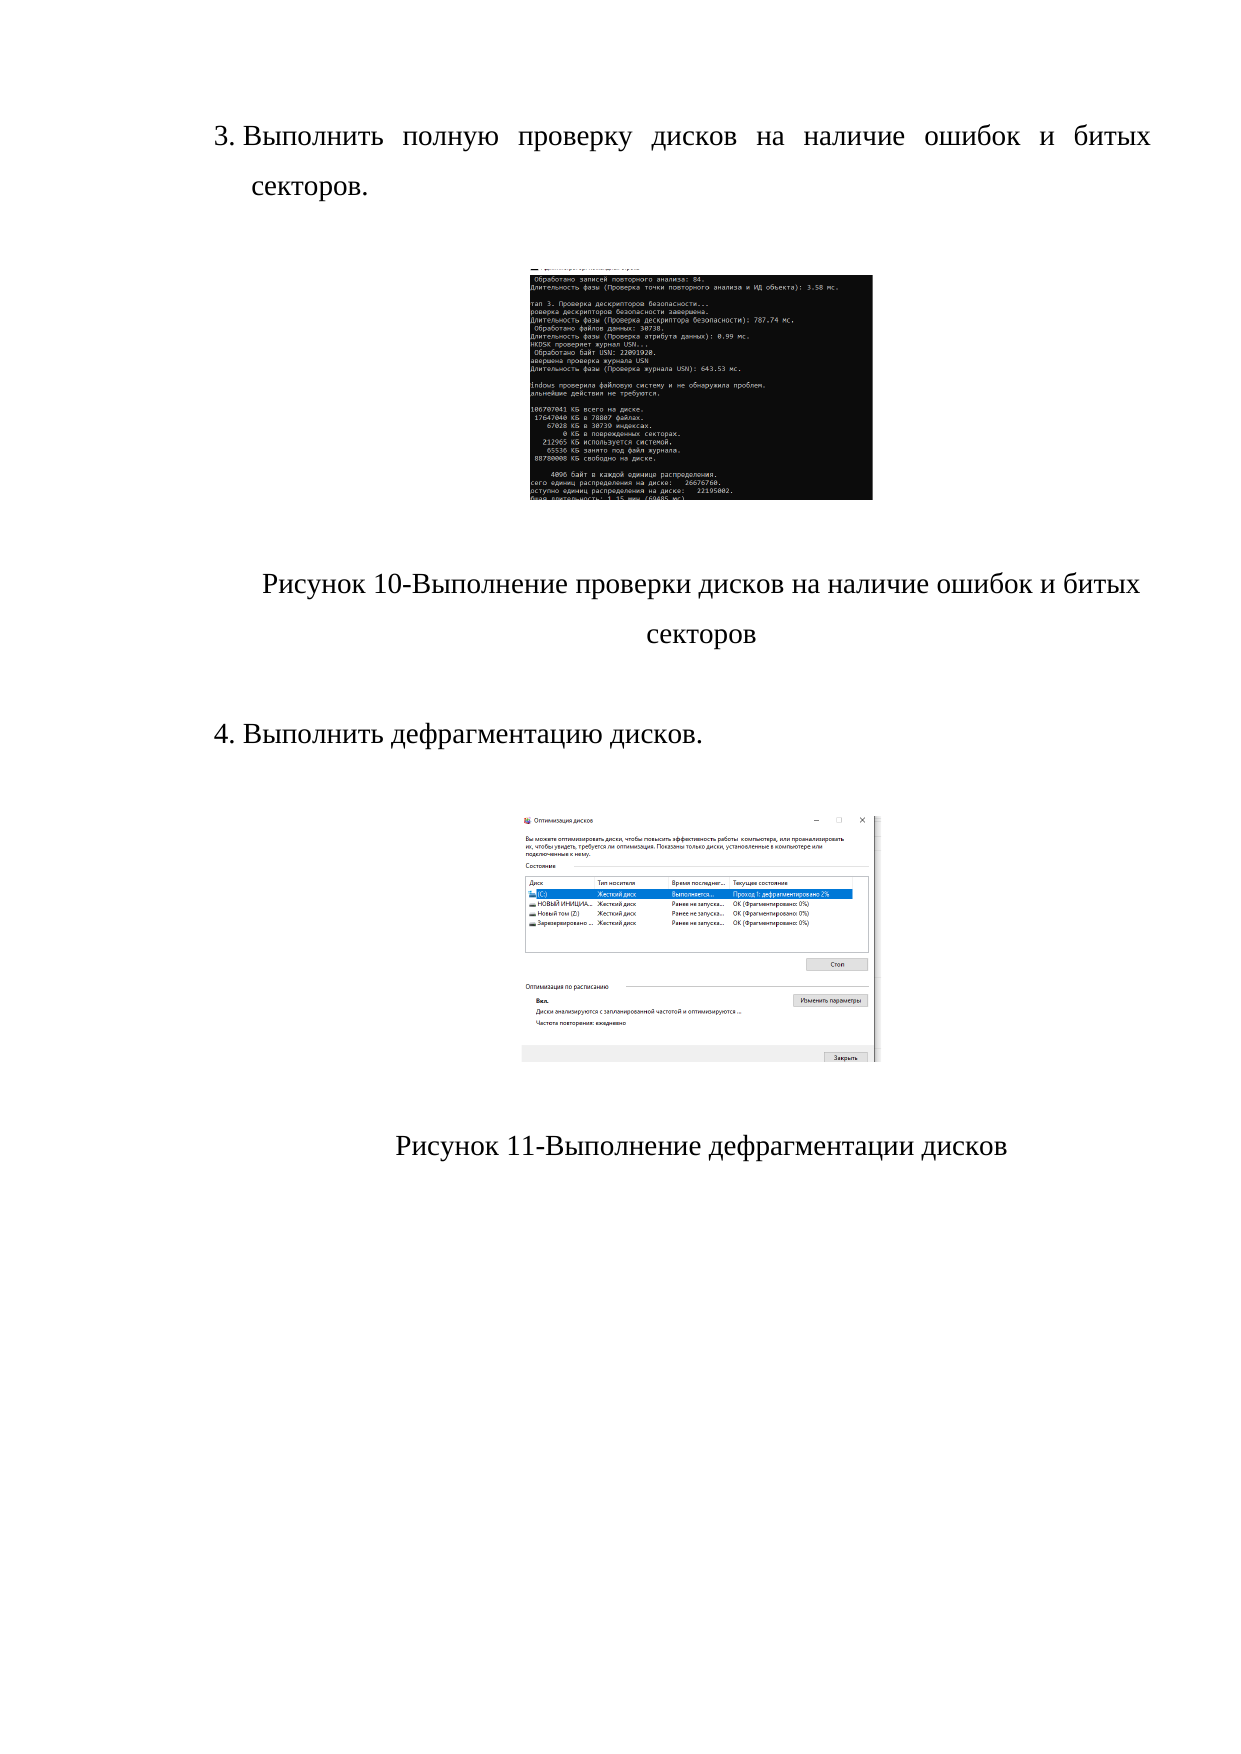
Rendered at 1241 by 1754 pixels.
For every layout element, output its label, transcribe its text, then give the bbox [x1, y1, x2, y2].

list Рисунок 11-Выполнение дефрагментации дисков [251, 1128, 1152, 1162]
picture [521, 816, 882, 1062]
picture [530, 269, 873, 500]
list Выполнить дефрагментацию дисков. [213, 716, 1152, 750]
list Выполнить полную проверку дисков на наличие ошибок и битых секторов. [213, 118, 1152, 202]
list Рисунок 10-Выполнение проверки дисков на наличие ошибок и битых секторов [251, 566, 1152, 650]
